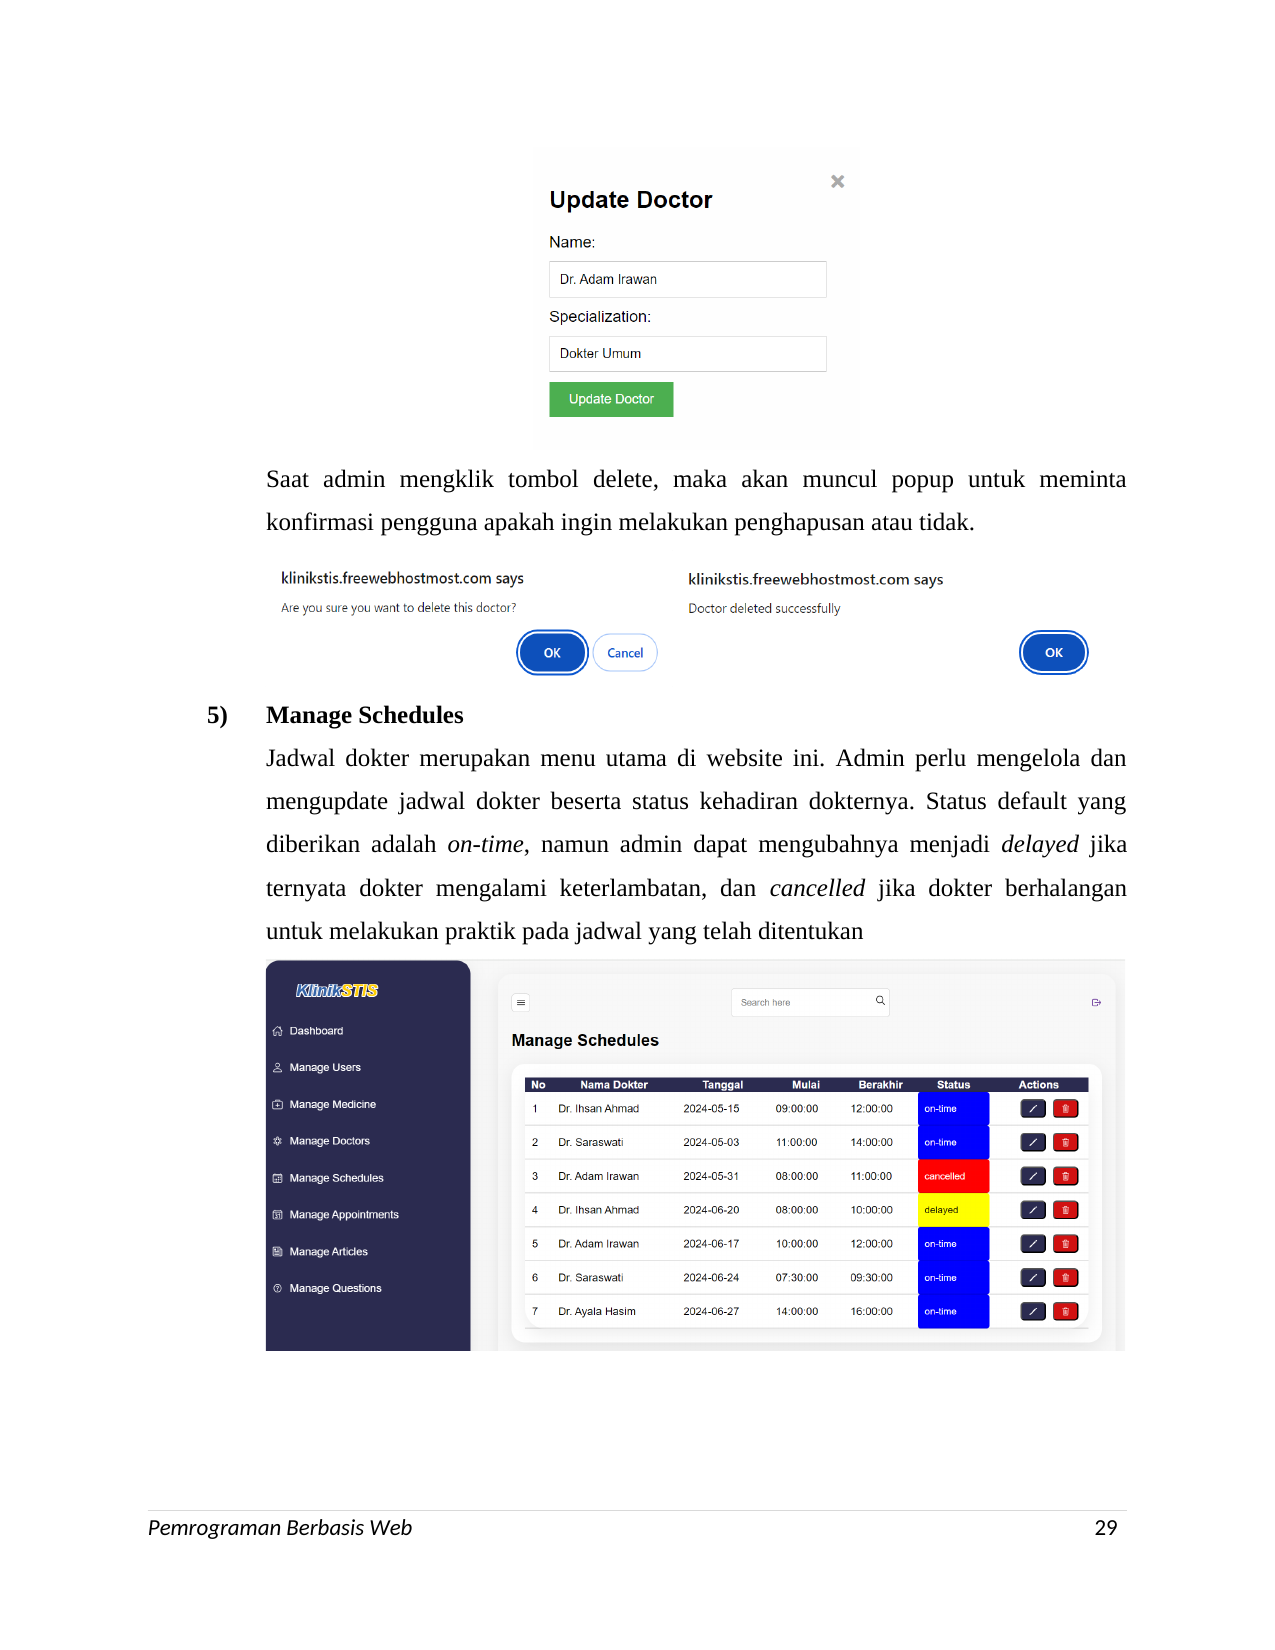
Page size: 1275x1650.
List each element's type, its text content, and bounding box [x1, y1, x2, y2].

picture [532, 147, 861, 450]
picture [265, 550, 1099, 687]
list Jadwal dokter merupakan menu utama di website ini. Admin perlu mengelola dan mengupdate jadwal dokter beserta status kehadiran dokternya. Status default yang diberikan adalah on-time, namun admin dapat mengubahnya menjadi delayed jika ternyata dokter mengalami keterlambatan, dan cancelled jika dokter berhalangan untuk melakukan praktik pada jadwal yang telah ditentukan [266, 743, 1127, 944]
list Saat admin mengklik tombol delete, maka akan muncul popup untuk meminta konfirmasi pengguna apakah ingin melakukan penghapusan atau tidak. [266, 464, 1127, 536]
picture [265, 958, 1126, 1351]
list Manage Schedules [207, 700, 1127, 729]
